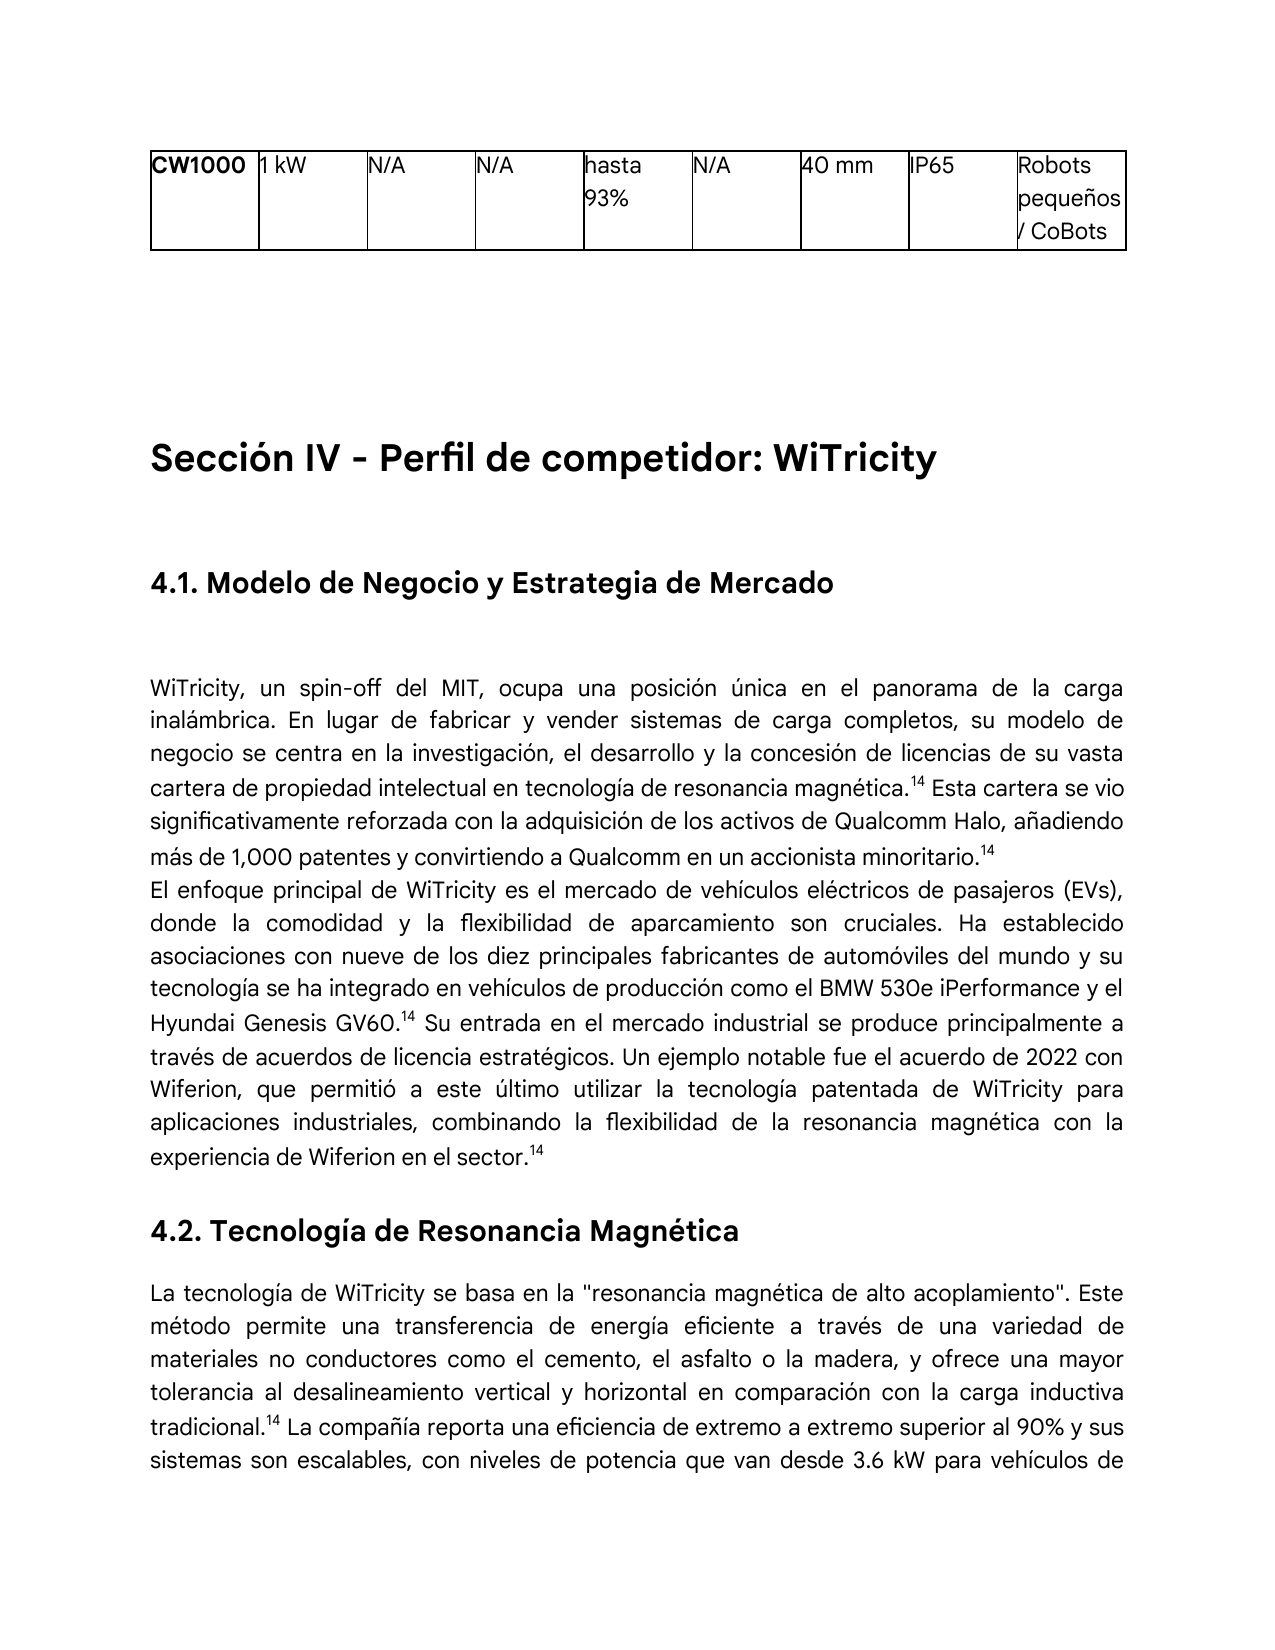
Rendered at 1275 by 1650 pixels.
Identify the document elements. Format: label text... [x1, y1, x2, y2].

table_cell 1 kW [260, 152, 367, 249]
table_cell N/A [693, 152, 800, 249]
table_cell N/A [476, 152, 583, 249]
text El enfoque principal de WiTricity es el mercado de vehículos eléctricos de pasajeros (EVs), donde la comodidad y la flexibilidad de aparcamiento son cruciales. Ha establecido asociaciones con nueve de los diez principales fabricantes de automóviles del mundo y su tecnología se ha integrado en vehículos de producción como el BMW 530e iPerformance y el Hyundai Genesis GV60.14 Su entrada en el mercado industrial se produce principalmente a través de acuerdos de licencia estratégicos. Un ejemplo notable fue el acuerdo de 2022 con Wiferion, que permitió a este último utilizar la tecnología patentada de WiTricity para aplicaciones industriales, combinando la flexibilidad de la resonancia magnética con la experiencia de Wiferion en el sector.14 [150, 876, 1125, 1173]
table_cell Robots pequeños / CoBots [1018, 152, 1125, 249]
table_cell hasta 93% [585, 152, 692, 249]
subtitle 4.1. Modelo de Negocio y Estrategia de Mercado [150, 565, 1125, 602]
table_cell 40 mm [802, 152, 908, 249]
subtitle 4.2. Tecnología de Resonancia Magnética [150, 1213, 1125, 1249]
text WiTricity, un spin-off del MIT, ocupa una posición única en el panorama de la carga inalámbrica. En lugar de fabricar y vender sistemas de carga completos, su modelo de negocio se centra en la investigación, el desarrollo y la concesión de licencias de su vasta cartera de propiedad intelectual en tecnología de resonancia magnética.14 Esta cartera se vio significativamente reforzada con la adquisición de los activos de Qualcomm Halo, añadiendo más de 1,000 patentes y convirtiendo a Qualcomm en un accionista minoritario.14 [150, 674, 1125, 872]
table_cell IP65 [910, 152, 1017, 249]
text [150, 1280, 1125, 1475]
table_cell N/A [368, 152, 475, 249]
subtitle Sección IV - Perfil de competidor: WiTricity [150, 435, 1125, 482]
table_cell CW1000 [152, 152, 258, 249]
